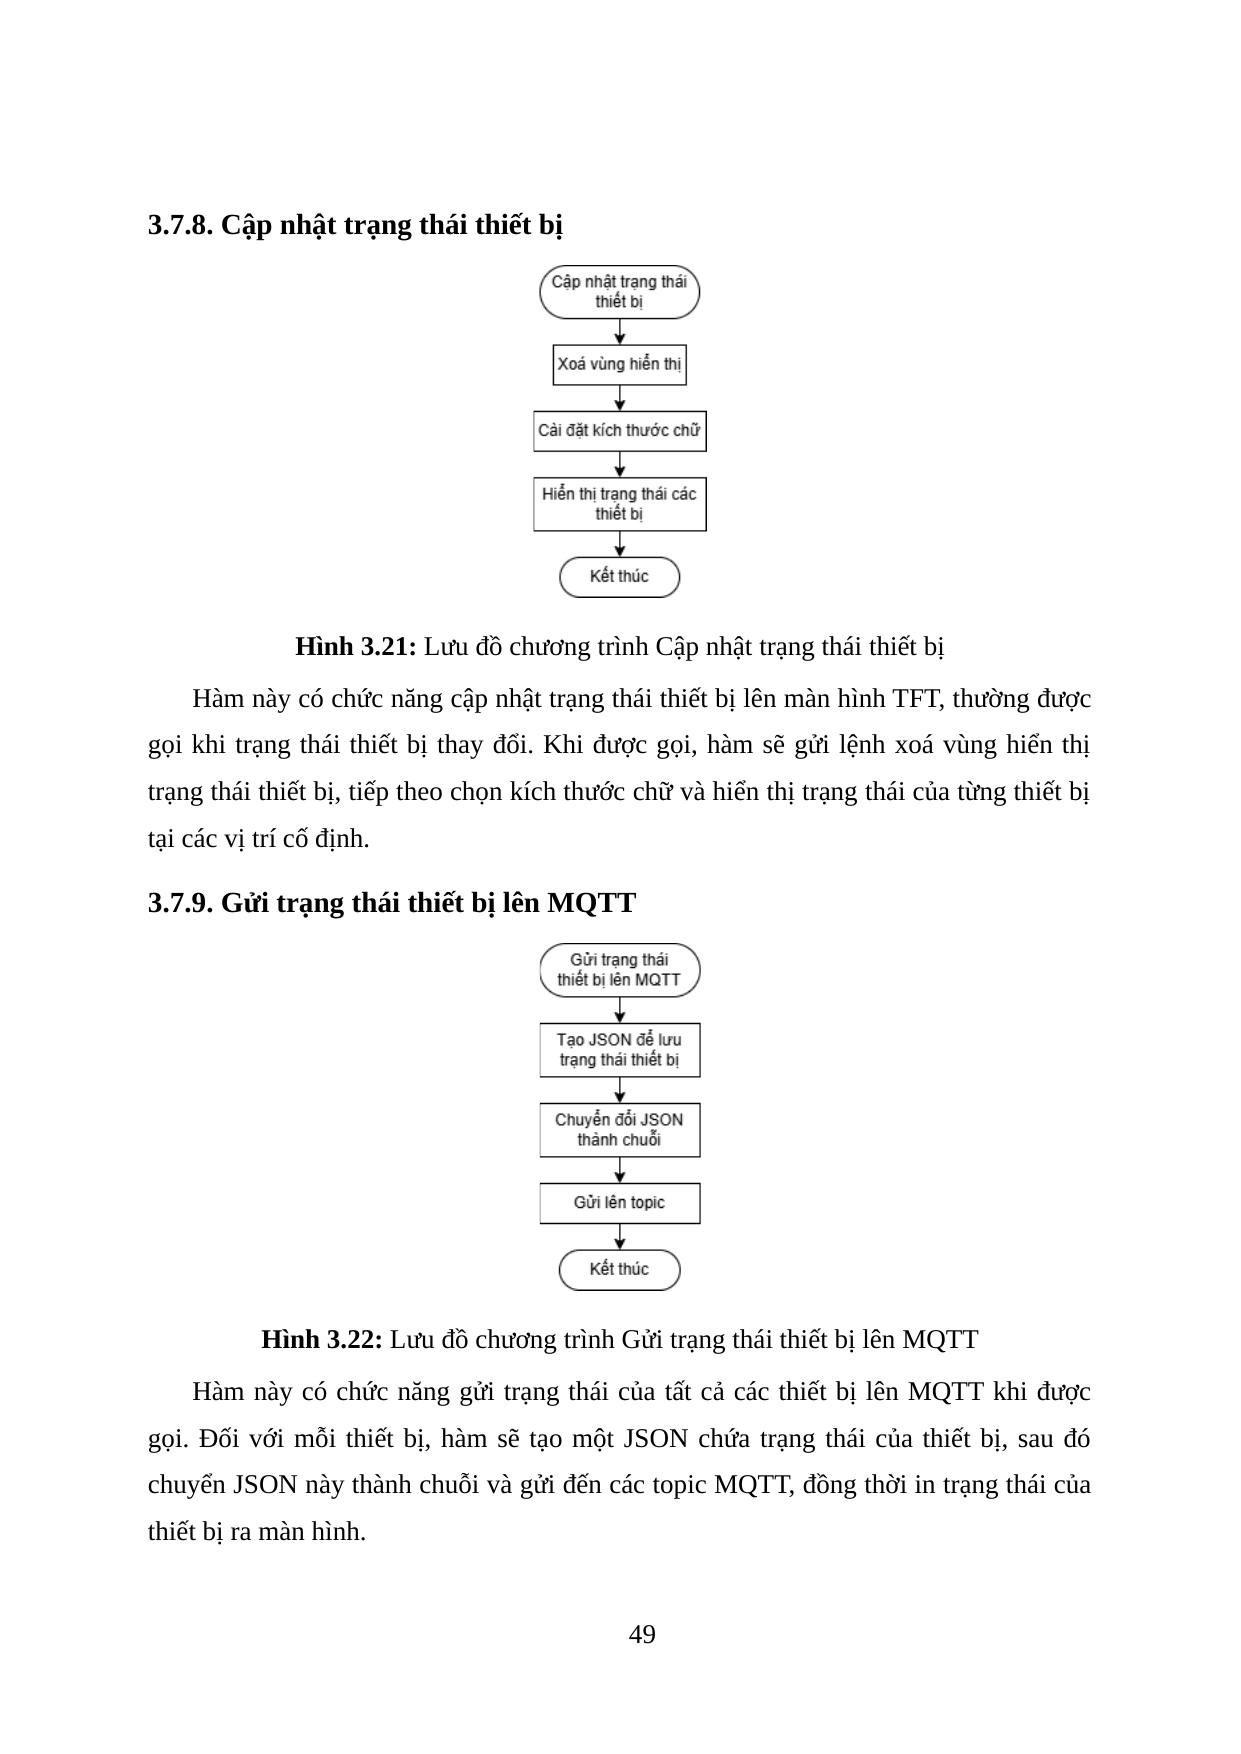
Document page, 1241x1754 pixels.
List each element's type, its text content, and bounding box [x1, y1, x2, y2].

picture [533, 265, 707, 598]
picture [539, 943, 701, 1291]
text Hàm này có chức năng cập nhật trạng thái thiết bị lên màn hình TFT, thường được gọi khi trạng thái thiết bị thay đổi. Khi được gọi, hàm sẽ gửi lệnh xoá vùng hiển thị trạng thái thiết bị, tiếp theo chọn kích thước chữ và hiển thị trạng thái của từng thiết bị tại các vị trí cố định. [148, 682, 1092, 853]
subtitle 3.7.9. Gửi trạng thái thiết bị lên MQTT [148, 885, 1092, 919]
text Hàm này có chức năng gửi trạng thái của tất cả các thiết bị lên MQTT khi được gọi. Đối với mỗi thiết bị, hàm sẽ tạo một JSON chứa trạng thái của thiết bị, sau đó chuyển JSON này thành chuỗi và gửi đến các topic MQTT, đồng thời in trạng thái của thiết bị ra màn hình. [148, 1375, 1092, 1546]
text Hình 3.22: Lưu đồ chương trình Gửi trạng thái thiết bị lên MQTT [148, 1323, 1092, 1354]
subtitle 3.7.8. Cập nhật trạng thái thiết bị [148, 207, 1092, 240]
text Hình 3.21: Lưu đồ chương trình Cập nhật trạng thái thiết bị [148, 630, 1092, 661]
